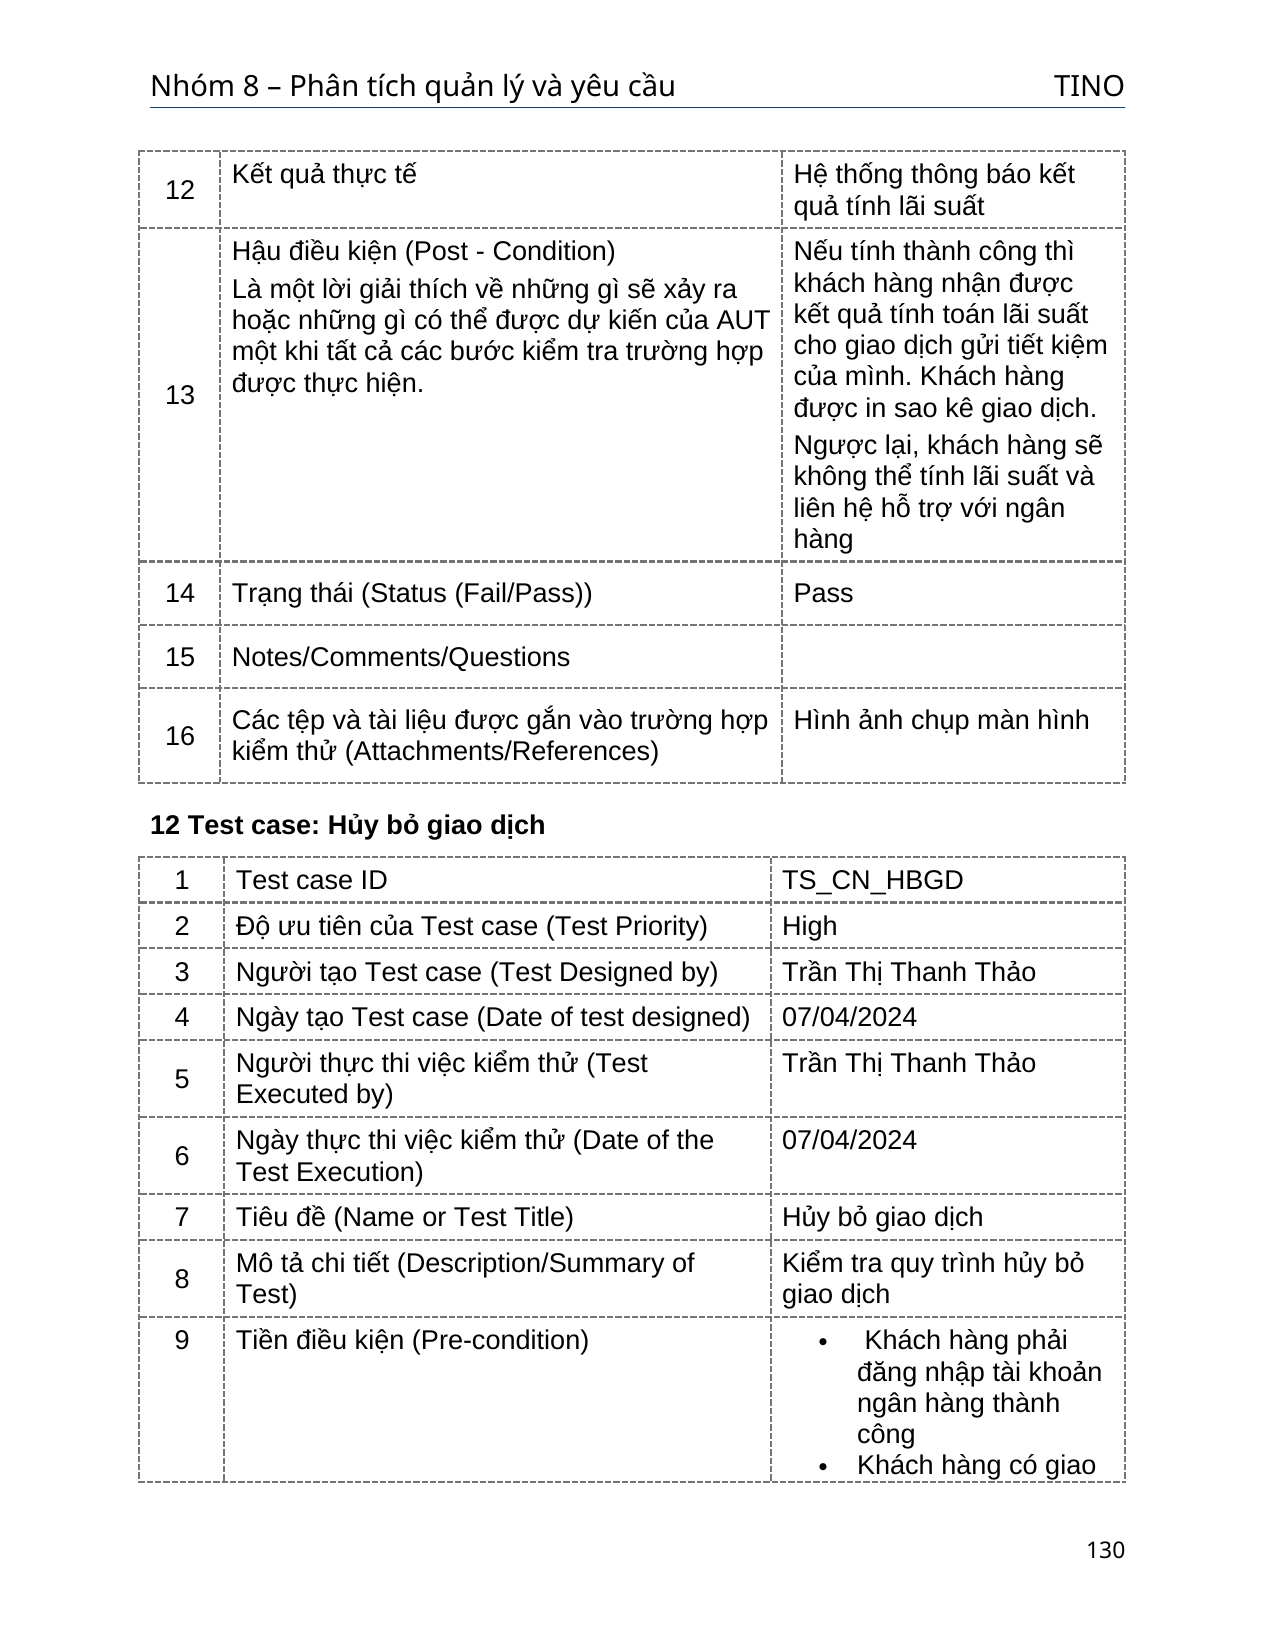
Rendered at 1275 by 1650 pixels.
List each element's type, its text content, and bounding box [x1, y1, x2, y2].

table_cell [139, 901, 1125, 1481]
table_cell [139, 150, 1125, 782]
text 12 Test case: Hủy bỏ giao dịch [150, 809, 1125, 840]
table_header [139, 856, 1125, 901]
